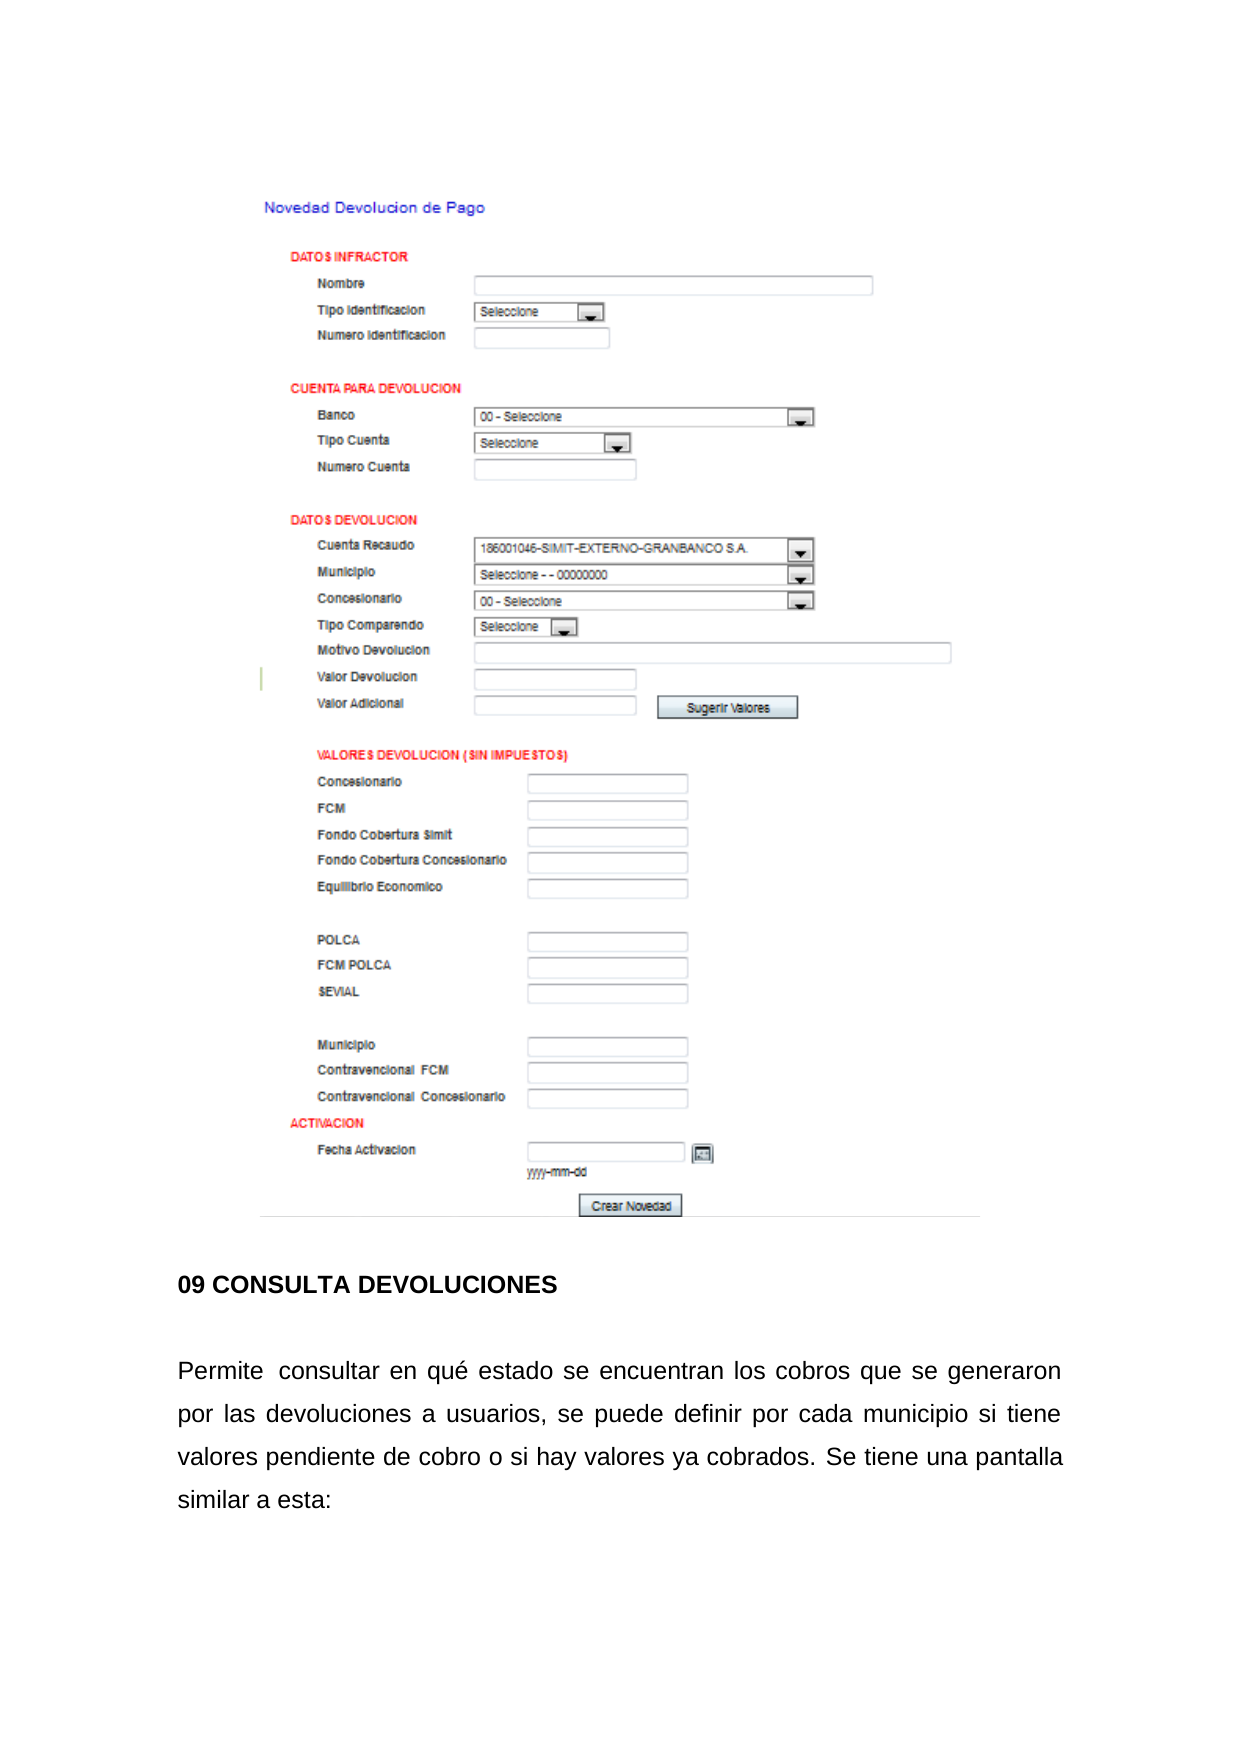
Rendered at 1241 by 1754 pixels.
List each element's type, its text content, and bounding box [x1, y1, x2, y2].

picture [259, 187, 981, 1217]
text Permite consultar en qué estado se encuentran los cobros que se generaron por las devoluciones a usuarios, se puede definir por cada municipio si tiene valores pendiente de cobro o si hay valores ya cobrados. Se tiene una pantalla similar a esta: [177, 1356, 1063, 1514]
subtitle 09 CONSULTA DEVOLUCIONES [177, 1269, 1063, 1298]
